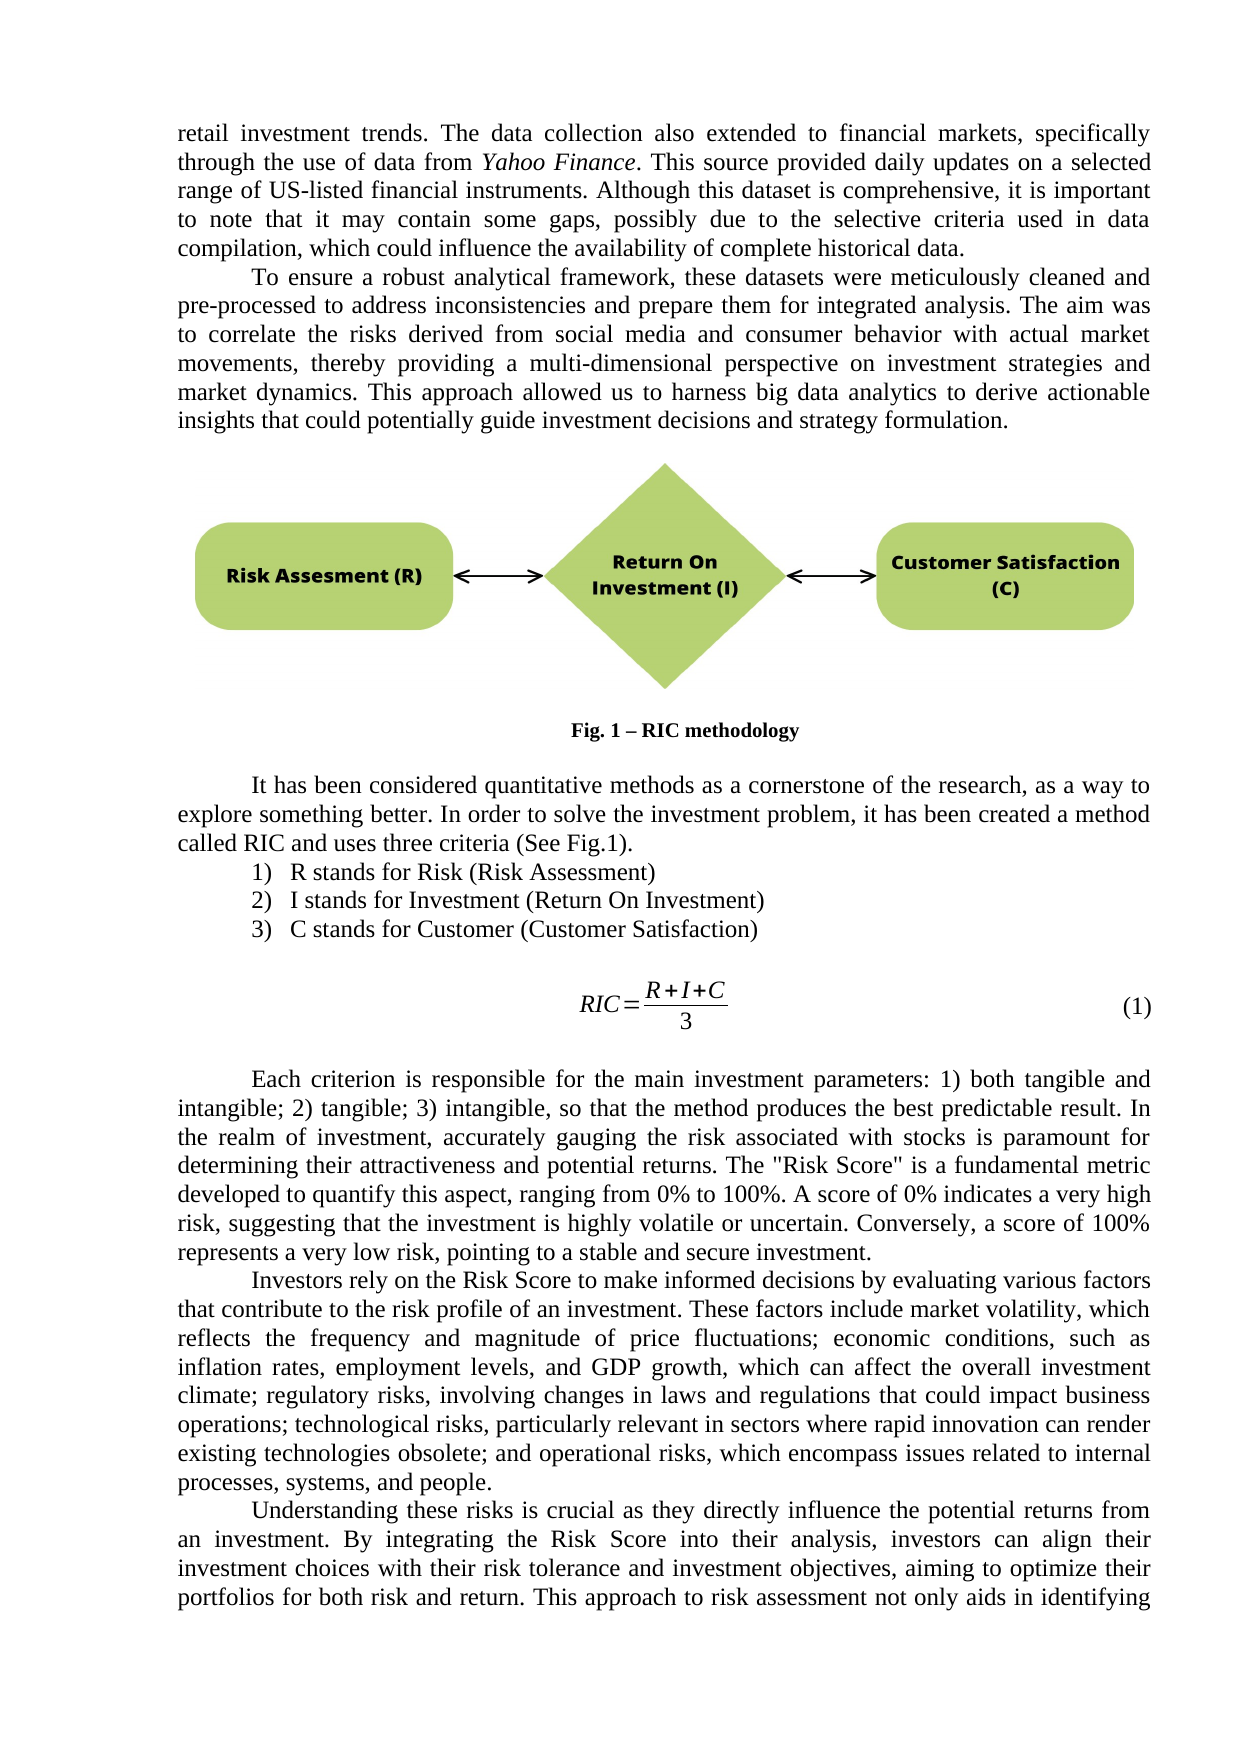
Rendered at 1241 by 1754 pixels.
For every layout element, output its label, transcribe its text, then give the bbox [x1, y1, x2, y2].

text Fig. 1 – RIC methodology [177, 717, 1152, 742]
list R stands for Risk (Risk Assessment) [251, 857, 1152, 885]
text To ensure a robust analytical framework, these datasets were meticulously cleaned and pre-processed to address inconsistencies and prepare them for integrated analysis. The aim was to correlate the risks derived from social media and consumer behavior with actual market movements, thereby providing a multi-dimensional perspective on investment strategies and market dynamics. This approach allowed us to harness big data analytics to derive actionable insights that could potentially guide investment decisions and strategy formulation. [177, 262, 1152, 434]
text Each criterion is responsible for the main investment parameters: 1) both tangible and intangible; 2) tangible; 3) intangible, so that the method produces the best predictable result. In the realm of investment, accurately gauging the risk associated with stocks is paramount for determining their attractiveness and potential returns. The "Risk Score" is a fundamental metric developed to quantify this aspect, ranging from 0% to 100%. A score of 0% indicates a very high risk, suggesting that the investment is highly volatile or uncertain. Conversely, a score of 100% represents a very low risk, pointing to a stable and secure investment. [177, 1064, 1152, 1265]
text Investors rely on the Risk Score to make informed decisions by evaluating various factors that contribute to the risk profile of an investment. These factors include market volatility, which reflects the frequency and magnitude of price fluctuations; economic conditions, such as inflation rates, employment levels, and GDP growth, which can affect the overall investment climate; regulatory risks, involving changes in laws and regulations that could impact business operations; technological risks, particularly relevant in sectors where rapid innovation can render existing technologies obsolete; and operational risks, which encompass issues related to internal processes, systems, and people. [177, 1265, 1152, 1495]
list I stands for Investment (Return On Investment) [251, 885, 1152, 914]
picture [194, 463, 1134, 689]
list C stands for Customer (Customer Satisfaction) [251, 914, 1152, 943]
text (1) [177, 976, 1152, 1035]
text It has been considered quantitative methods as a cornerstone of the research, as a way to explore something better. In order to solve the investment problem, it has been created a method called RIC and uses three criteria (See Fig.1). [177, 770, 1152, 857]
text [177, 118, 1152, 262]
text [177, 1495, 1152, 1610]
